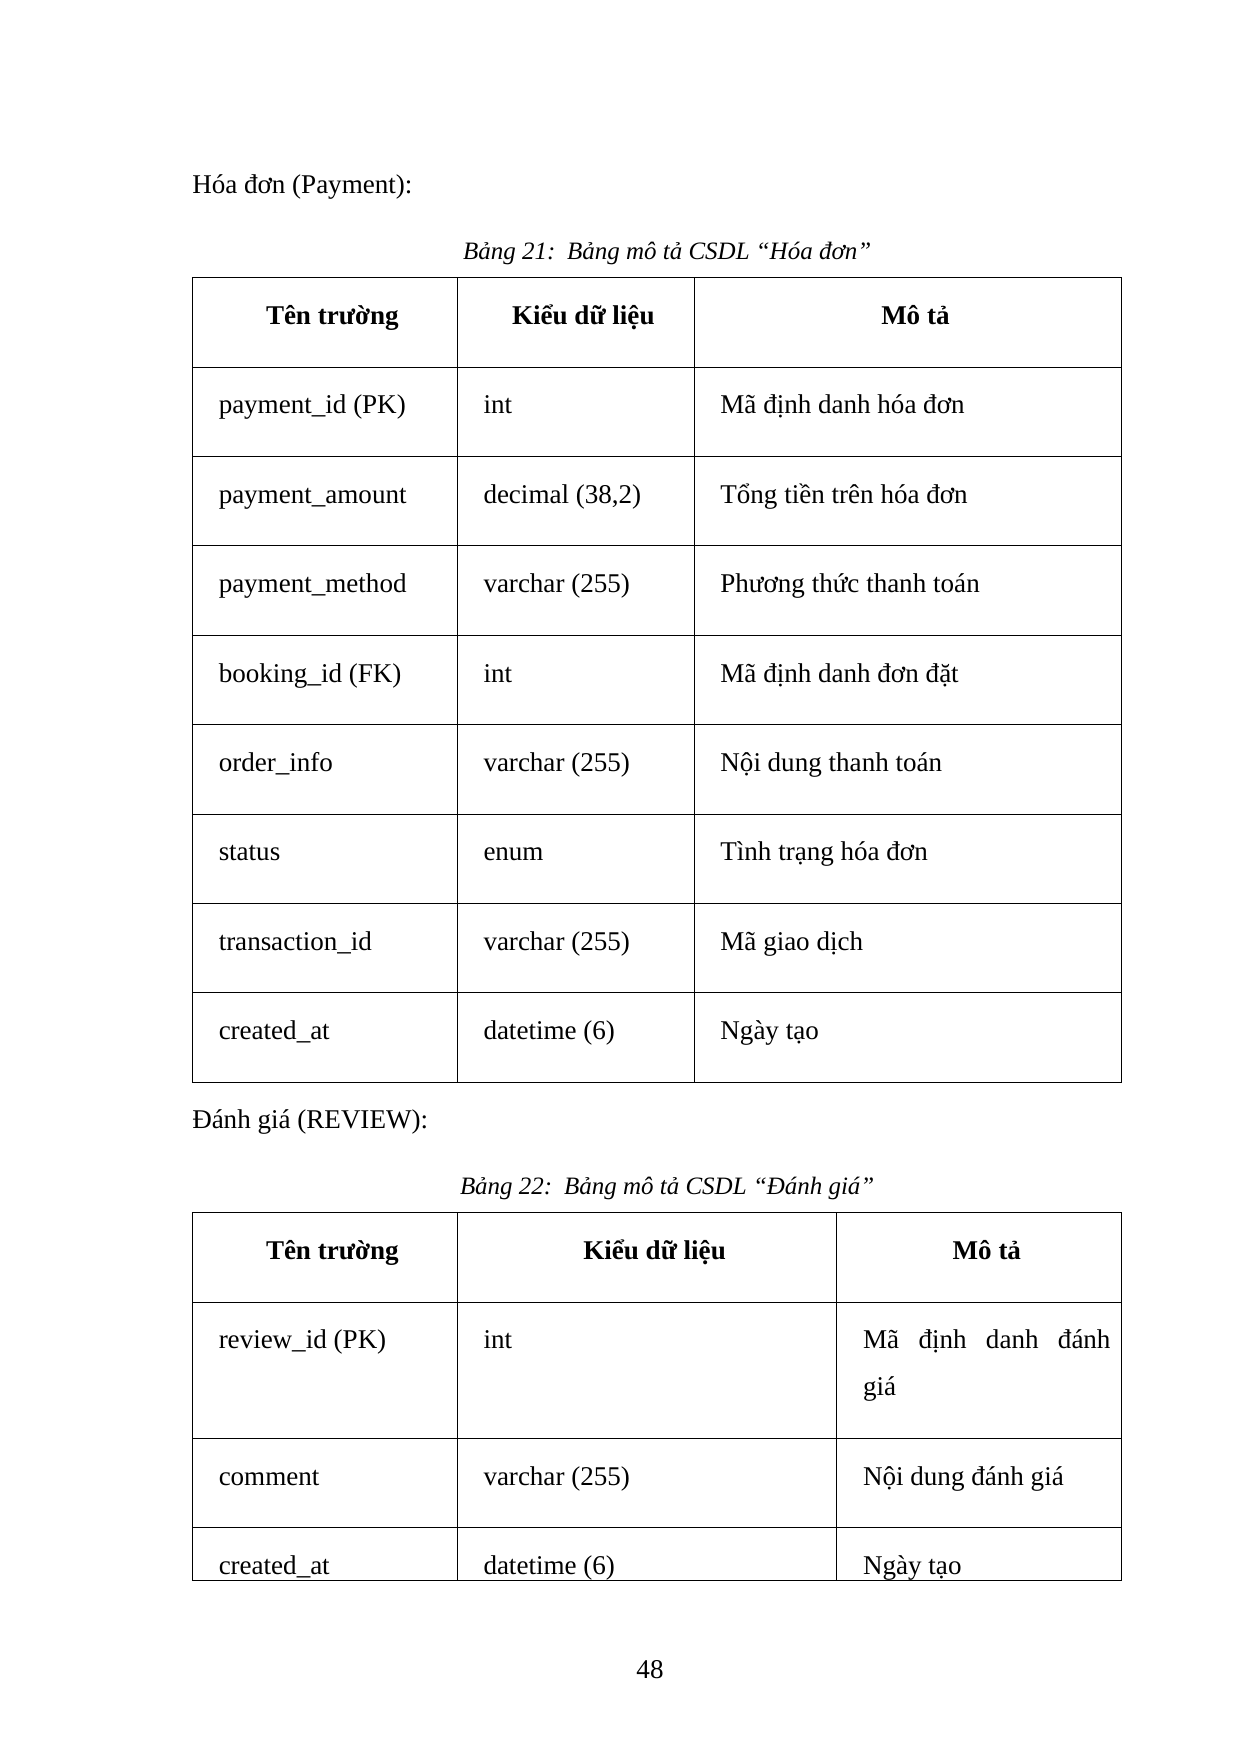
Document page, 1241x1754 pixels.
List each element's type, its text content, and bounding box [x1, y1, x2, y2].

table_cell transaction_id [193, 904, 457, 992]
table_cell Tình trạng hóa đơn [695, 815, 1121, 903]
table_cell Mã định danh hóa đơn [695, 368, 1121, 456]
table_cell varchar (255) [458, 1439, 836, 1527]
table_cell Nội dung đánh giá [837, 1439, 1121, 1527]
table_cell review_id (PK) [193, 1303, 457, 1438]
table_cell int [458, 636, 694, 724]
text Hóa đơn (Payment): [192, 168, 1122, 200]
table_cell Ngày tạo [837, 1528, 1121, 1580]
table_header Kiểu dữ liệu [458, 1213, 836, 1302]
text Đánh giá (REVIEW): [192, 1103, 1122, 1135]
table_cell order_info [193, 725, 457, 813]
table_header Mô tả [695, 278, 1121, 367]
table_cell varchar (255) [458, 546, 694, 635]
table_cell created_at [193, 993, 457, 1082]
table_cell payment_amount [193, 457, 457, 545]
table_cell Tổng tiền trên hóa đơn [695, 457, 1121, 545]
text Bảng mô tả CSDL “Hóa đơn” [214, 236, 1122, 265]
table_cell Phương thức thanh toán [695, 546, 1121, 635]
table_cell decimal (38,2) [458, 457, 694, 545]
table_cell Ngày tạo [695, 993, 1121, 1082]
table_cell Nội dung thanh toán [695, 725, 1121, 813]
table_header Tên trường [193, 1213, 457, 1302]
table_cell varchar (255) [458, 904, 694, 992]
table_cell int [458, 368, 694, 456]
table_cell payment_id (PK) [193, 368, 457, 456]
table_header Tên trường [193, 278, 457, 367]
table_cell varchar (255) [458, 725, 694, 813]
table_cell Mã giao dịch [695, 904, 1121, 992]
table_cell datetime (6) [458, 993, 694, 1082]
table_header Kiểu dữ liệu [458, 278, 694, 367]
text Bảng mô tả CSDL “Đánh giá” [214, 1171, 1122, 1200]
table_cell status [193, 815, 457, 903]
table_cell datetime (6) [458, 1528, 836, 1580]
table_cell Mã định danh đánh giá [837, 1303, 1121, 1438]
table_cell comment [193, 1439, 457, 1527]
table_cell created_at [193, 1528, 457, 1580]
table_cell Mã định danh đơn đặt [695, 636, 1121, 724]
table_cell int [458, 1303, 836, 1438]
table_cell payment_method [193, 546, 457, 635]
table_header Mô tả [837, 1213, 1121, 1302]
table_cell booking_id (FK) [193, 636, 457, 724]
table_cell enum [458, 815, 694, 903]
